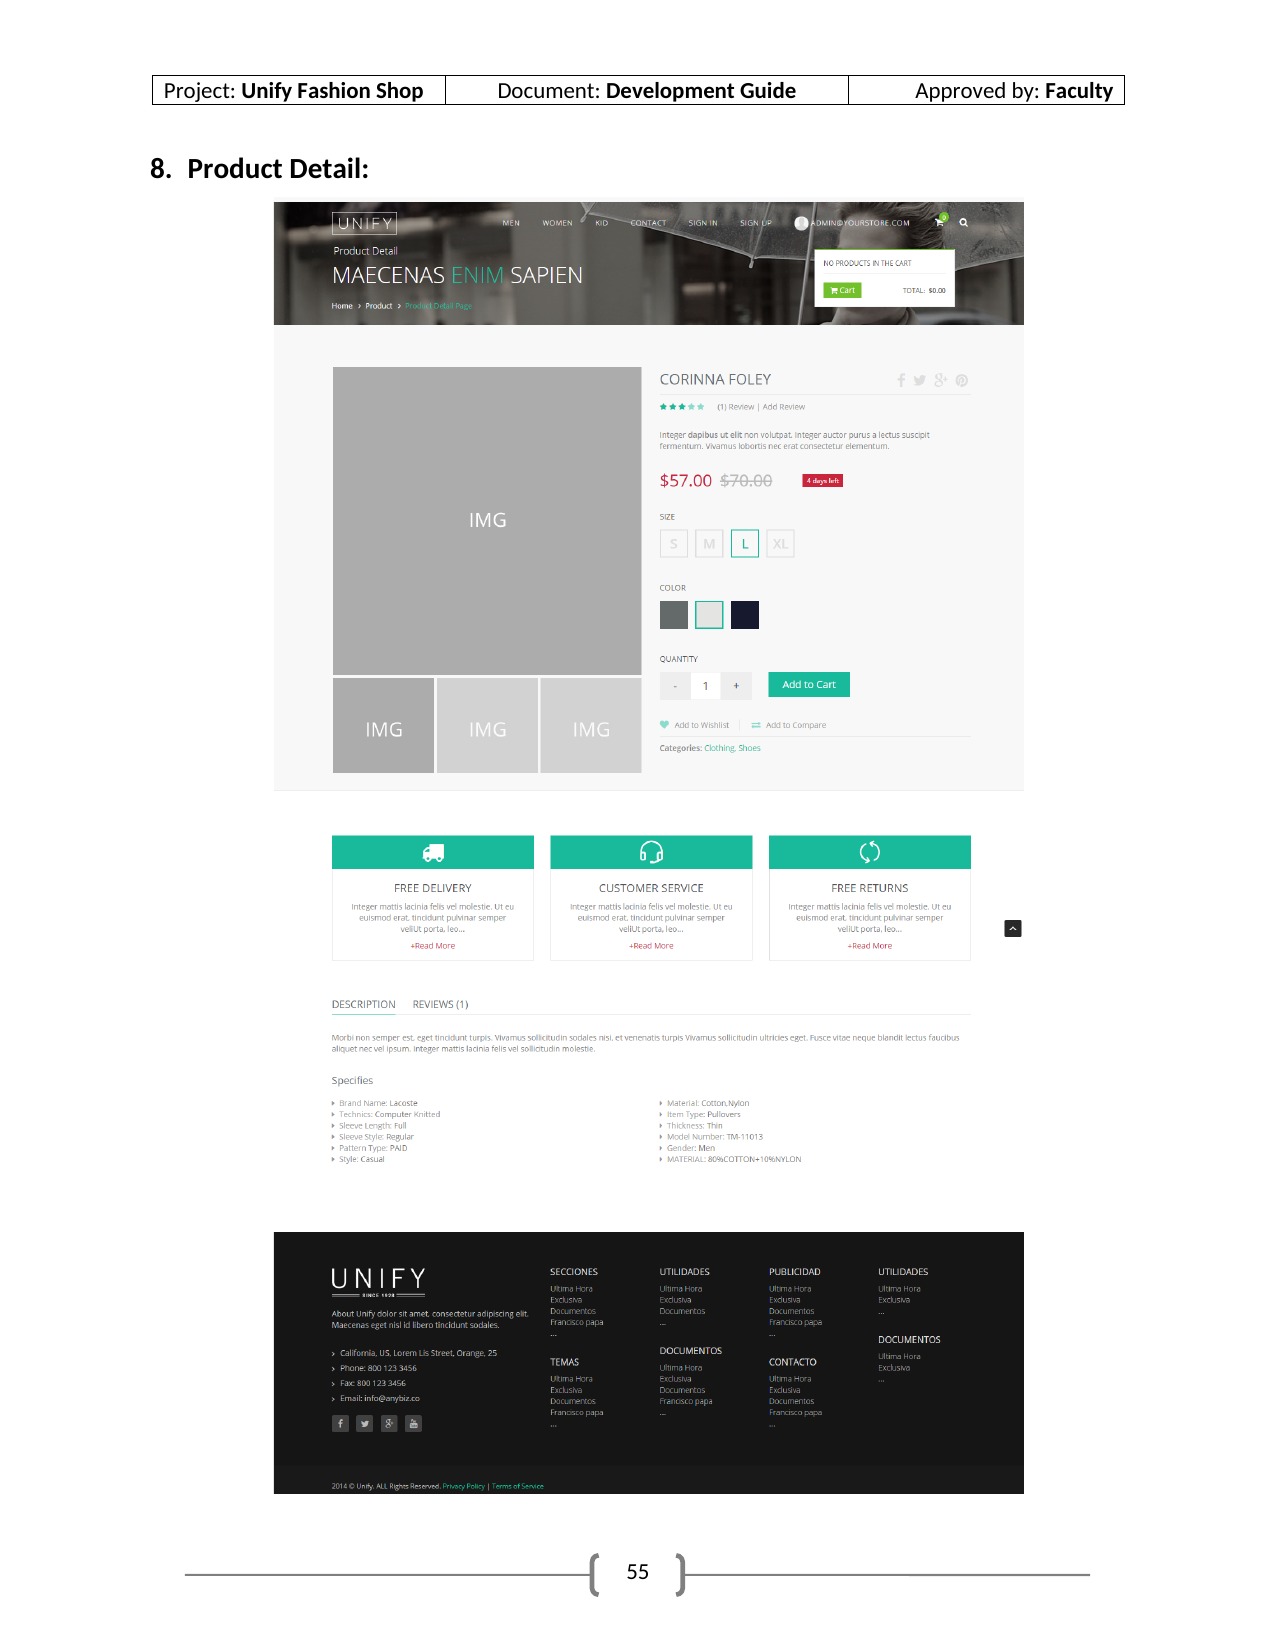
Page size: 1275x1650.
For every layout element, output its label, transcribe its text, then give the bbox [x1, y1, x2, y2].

list Product Detail: [150, 150, 1125, 186]
picture [273, 197, 1024, 1494]
